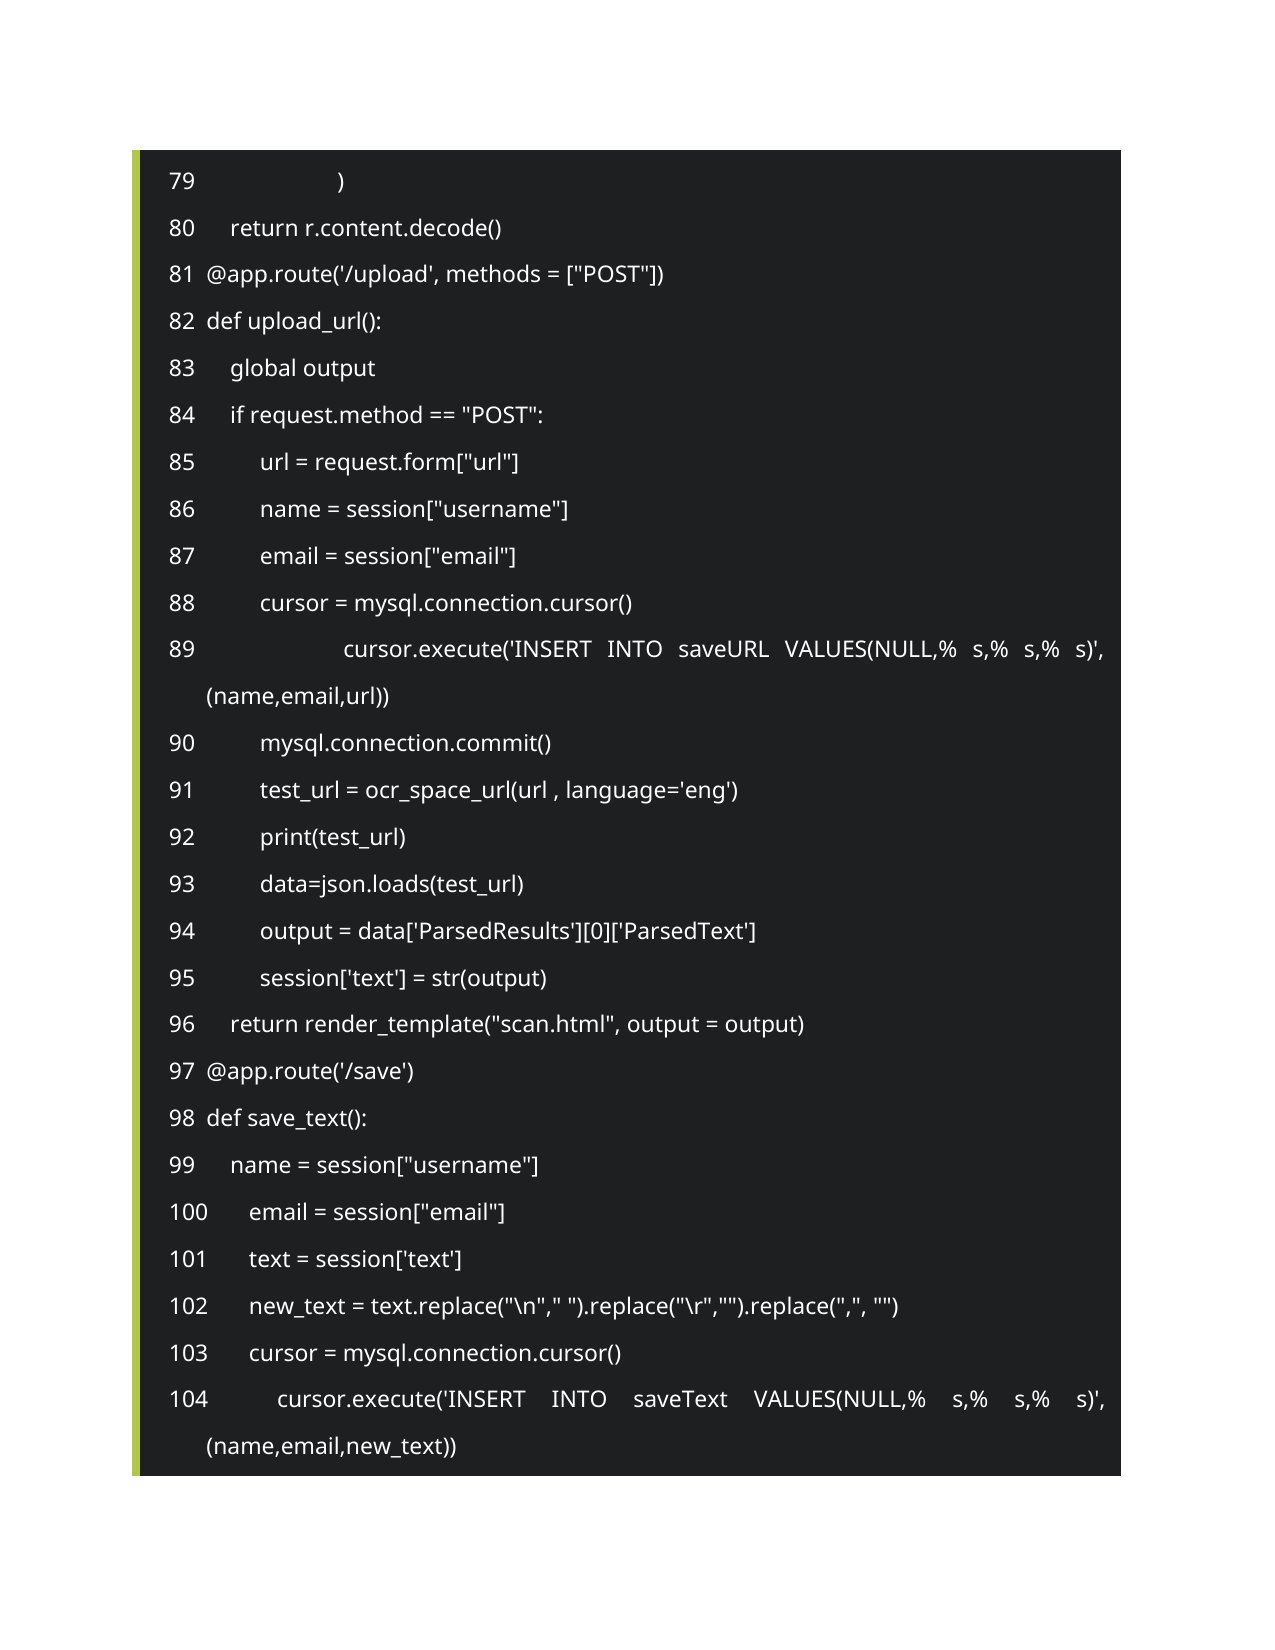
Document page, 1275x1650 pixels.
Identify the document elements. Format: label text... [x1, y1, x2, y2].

list mysql.connection.commit() [140, 712, 1121, 758]
list session['text'] = str(output) [140, 947, 1121, 993]
list def save_text(): [140, 1087, 1121, 1133]
list ) [140, 150, 1121, 196]
list name = session["username"] [140, 1134, 1121, 1180]
list global output [140, 337, 1121, 383]
list name = session["username"] [140, 478, 1121, 524]
list new_text = text.replace("\n"," ").replace("\r","").replace(",", "") [140, 1275, 1121, 1321]
list @app.route('/upload', methods = ["POST"]) [140, 244, 1121, 289]
list cursor.execute('INSERT INTO saveURL VALUES(NULL,% s,% s,% s)',(name,email,url)) [140, 619, 1121, 711]
list cursor.execute('INSERT INTO saveText VALUES(NULL,% s,% s,% s)',(name,email,new_text)) [140, 1369, 1121, 1476]
list text = session['text'] [140, 1228, 1121, 1274]
list url = request.form["url"] [140, 431, 1121, 477]
list return render_template("scan.html", output = output) [140, 994, 1121, 1039]
list data=json.loads(test_url) [140, 853, 1121, 899]
list email = session["email"] [140, 1181, 1121, 1227]
list def upload_url(): [140, 291, 1121, 336]
list print(test_url) [140, 806, 1121, 852]
list if request.method == "POST": [140, 384, 1121, 430]
list cursor = mysql.connection.cursor() [140, 1322, 1121, 1368]
list cursor = mysql.connection.cursor() [140, 572, 1121, 618]
list test_url = ocr_space_url(url , language='eng') [140, 759, 1121, 805]
list output = data['ParsedResults'][0]['ParsedText'] [140, 900, 1121, 946]
list @app.route('/save') [140, 1041, 1121, 1086]
list return r.content.decode() [140, 197, 1121, 243]
list email = session["email"] [140, 525, 1121, 571]
